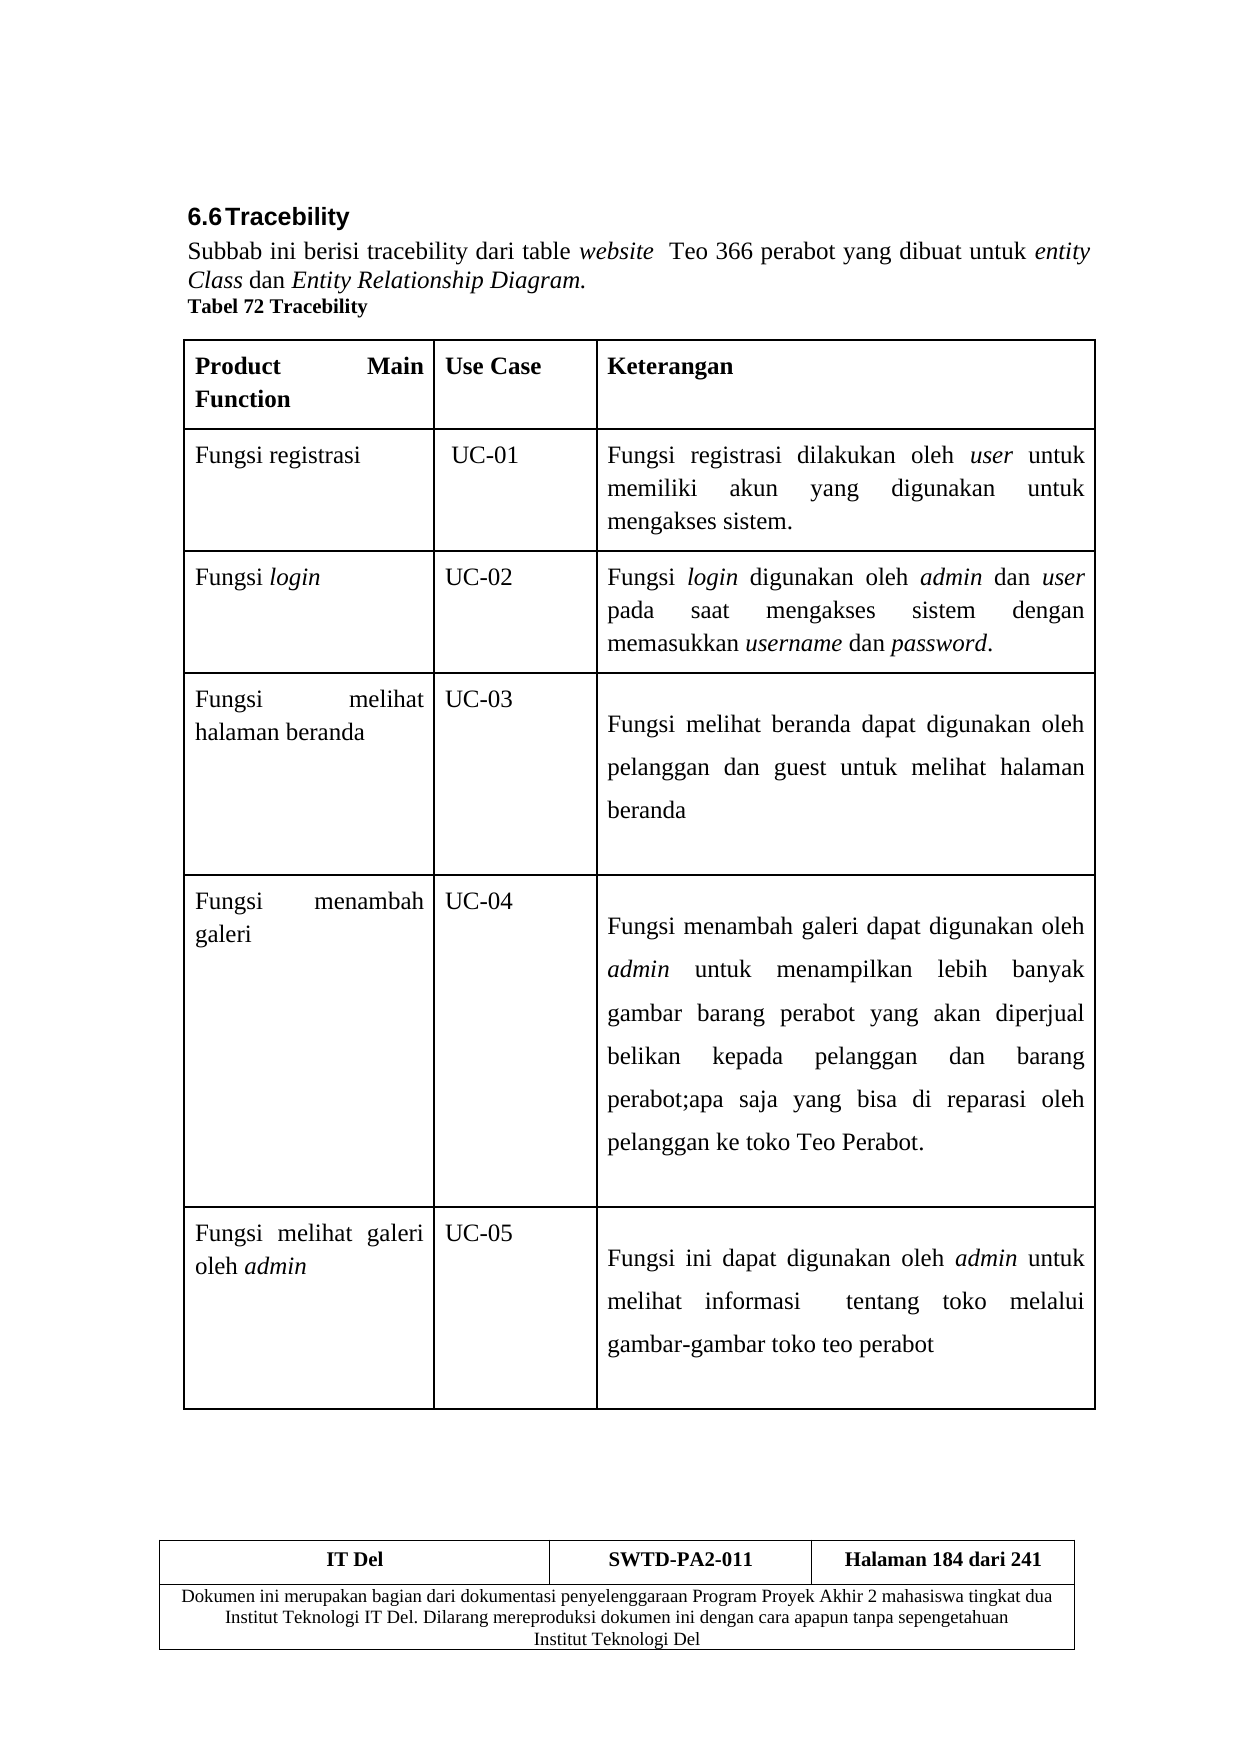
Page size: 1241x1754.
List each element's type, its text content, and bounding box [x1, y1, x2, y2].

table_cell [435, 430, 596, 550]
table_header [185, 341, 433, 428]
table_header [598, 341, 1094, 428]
text Subbab ini berisi tracebility dari table website Teo 366 perabot yang dibuat untuk entity Class dan Entity Relationship Diagram. [187, 236, 1092, 294]
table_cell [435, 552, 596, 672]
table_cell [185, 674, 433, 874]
text Tabel 72 Tracebility [187, 294, 1092, 318]
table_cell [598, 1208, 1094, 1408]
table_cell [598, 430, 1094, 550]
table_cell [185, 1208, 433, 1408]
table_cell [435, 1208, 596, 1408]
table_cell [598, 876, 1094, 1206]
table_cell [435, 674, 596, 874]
subtitle Tracebility [187, 201, 1092, 230]
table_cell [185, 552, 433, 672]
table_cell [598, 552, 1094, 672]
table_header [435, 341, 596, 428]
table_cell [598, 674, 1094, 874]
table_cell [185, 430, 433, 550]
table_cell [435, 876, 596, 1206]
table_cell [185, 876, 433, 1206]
